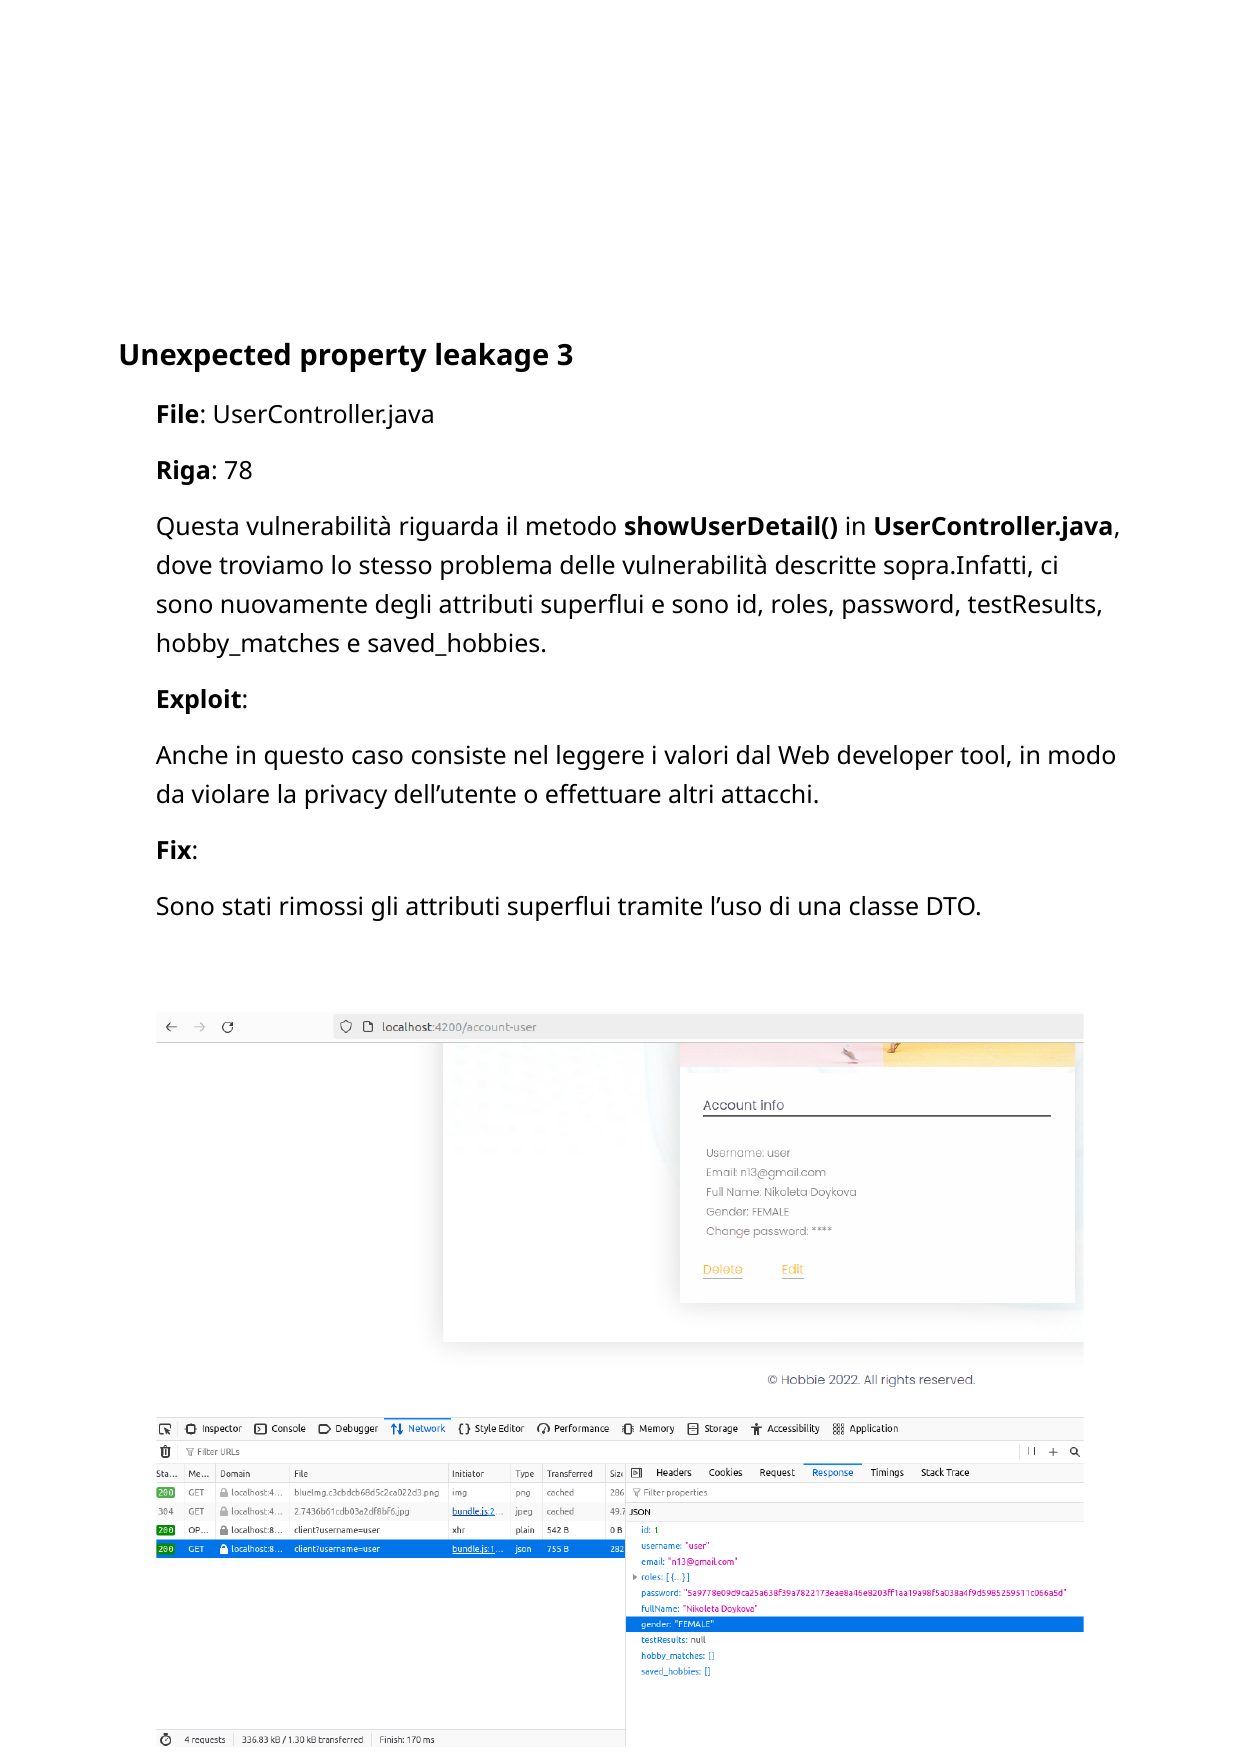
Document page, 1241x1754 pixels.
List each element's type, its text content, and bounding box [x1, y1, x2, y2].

text Unexpected property leakage 3 [118, 334, 1122, 374]
text Riga: 78 [156, 453, 1122, 487]
text Anche in questo caso consiste nel leggere i valori dal Web developer tool, in modo da violare la privacy dell’utente o effettuare altri attacchi. [156, 738, 1122, 811]
text File: UserController.java [156, 397, 1122, 431]
text Exploit: [156, 682, 1122, 716]
text Fix: [156, 833, 1122, 867]
text Questa vulnerabilità riguarda il metodo showUserDetail() in UserController.java, dove troviamo lo stesso problema delle vulnerabilità descritte sopra.Infatti, ci sono nuovamente degli attributi superflui e sono id, roles, password, testResults, hobby_matches e saved_hobbies. [156, 508, 1122, 660]
text Sono stati rimossi gli attributi superflui tramite l’uso di una classe DTO. [156, 888, 1122, 922]
picture [156, 1012, 1084, 1747]
